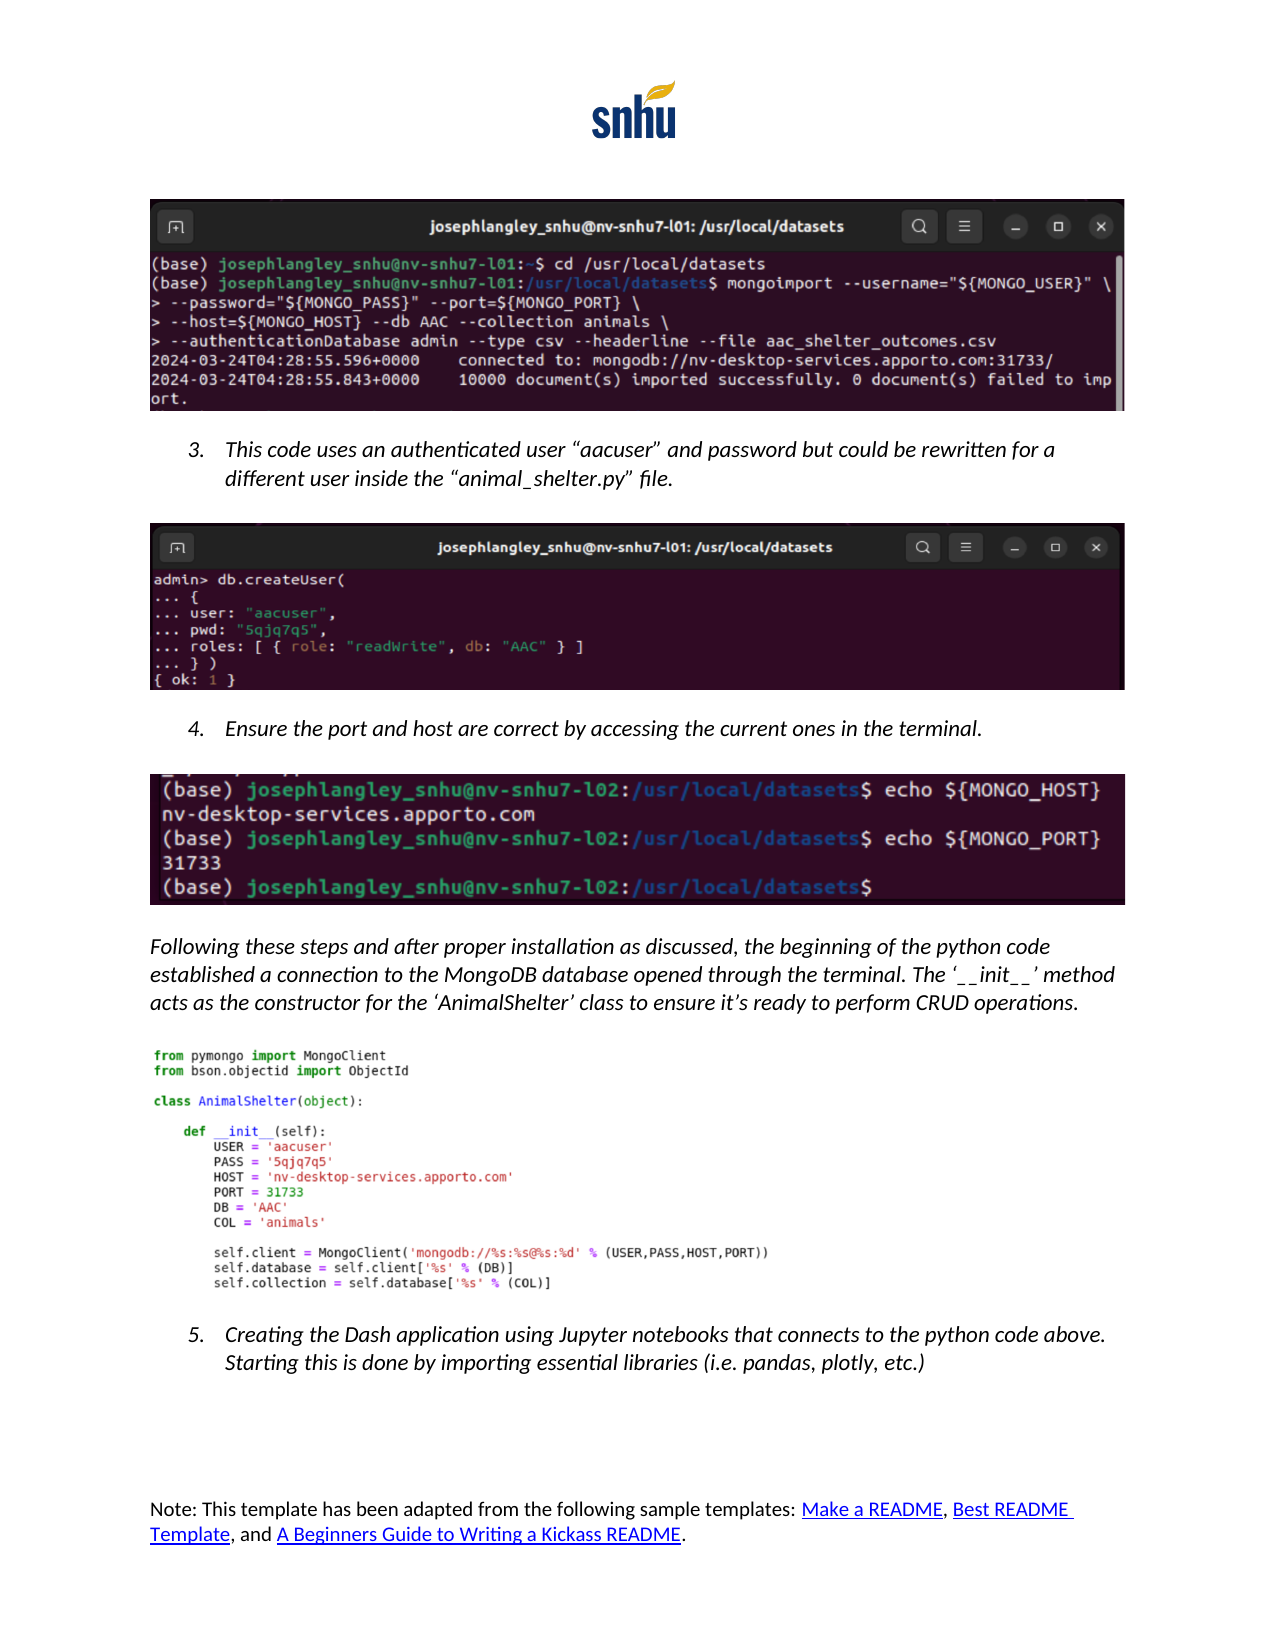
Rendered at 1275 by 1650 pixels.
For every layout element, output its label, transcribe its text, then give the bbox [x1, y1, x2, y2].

list This code uses an authenticated user “aacuser” and password but could be rewritten for a different user inside the “animal_shelter.py” file. [187, 436, 1125, 492]
picture [150, 1044, 1125, 1292]
list Ensure the port and host are correct by accessing the current ones in the terminal. [187, 714, 1125, 743]
text Following these steps and after proper installation as discussed, the beginning of the python code established a connection to the MongoDB database opened through the terminal. The ‘__init__’ method acts as the constructor for the ‘AnimalShelter’ class to ensure it’s ready to perform CRUD operations. [150, 932, 1125, 1017]
picture [573, 75, 702, 147]
picture [150, 523, 1125, 690]
picture [150, 199, 1125, 411]
picture [150, 774, 1125, 905]
list Creating the Dash application using Jupyter notebooks that connects to the python code above. Starting this is done by importing essential libraries (i.e. pandas, plotly, etc.) [187, 1320, 1125, 1376]
